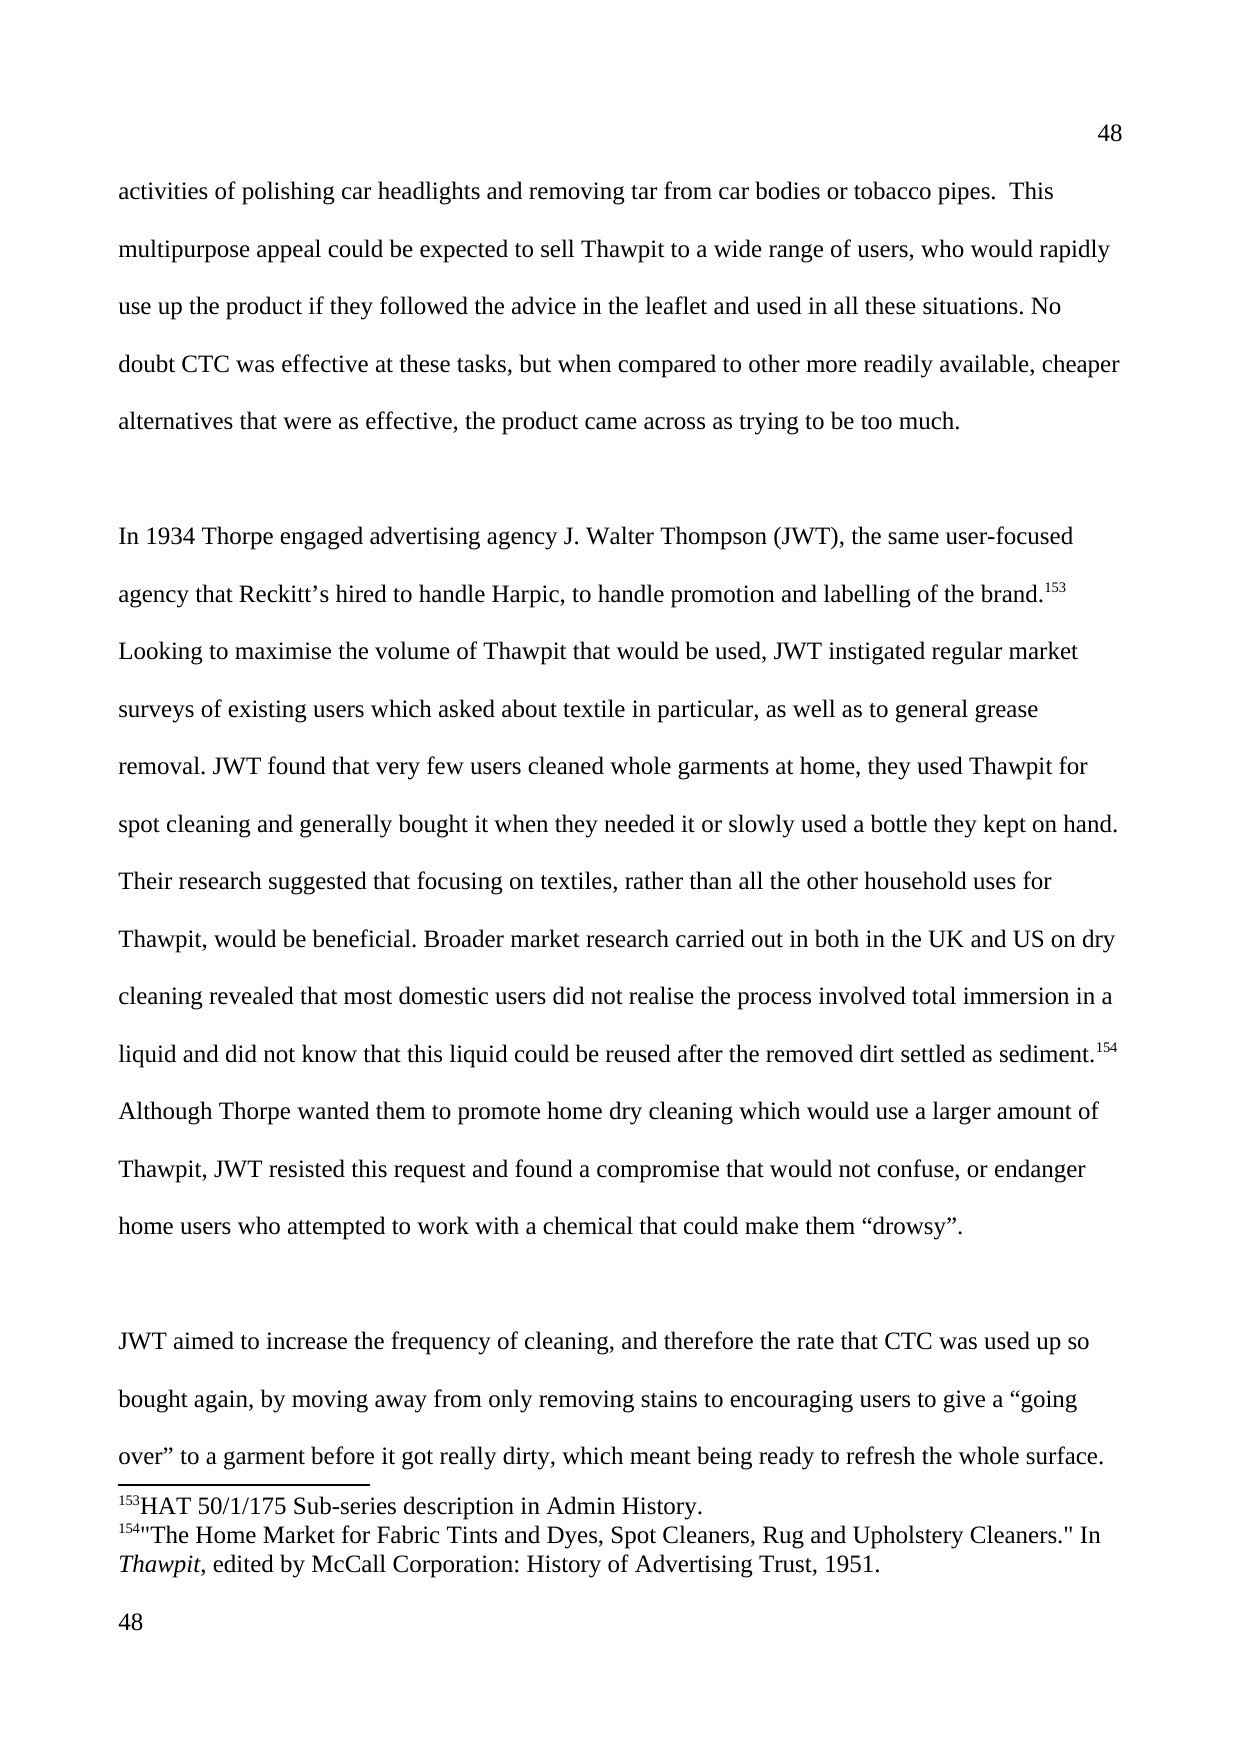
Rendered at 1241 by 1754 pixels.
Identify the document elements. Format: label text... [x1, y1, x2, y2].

text In 1934 Thorpe engaged advertising agency J. Walter Thompson (JWT), the same user-focused agency that Reckitt’s hired to handle Harpic, to handle promotion and labelling of the brand. Looking to maximise the volume of Thawpit that would be used, JWT instigated regular market surveys of existing users which asked about textile in particular, as well as to general grease removal. JWT found that very few users cleaned whole garments at home, they used Thawpit for spot cleaning and generally bought it when they needed it or slowly used a bottle they kept on hand. Their research suggested that focusing on textiles, rather than all the other household uses for Thawpit, would be beneficial. Broader market research carried out in both in the UK and US on dry cleaning revealed that most domestic users did not realise the process involved total immersion in a liquid and did not know that this liquid could be reused after the removed dirt settled as sediment. Although Thorpe wanted them to promote home dry cleaning which would use a larger amount of Thawpit, JWT resisted this request and found a compromise that would not confuse, or endanger home users who attempted to work with a chemical that could make them “drowsy”. [118, 521, 1122, 1240]
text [118, 176, 1122, 435]
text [118, 1326, 1122, 1470]
